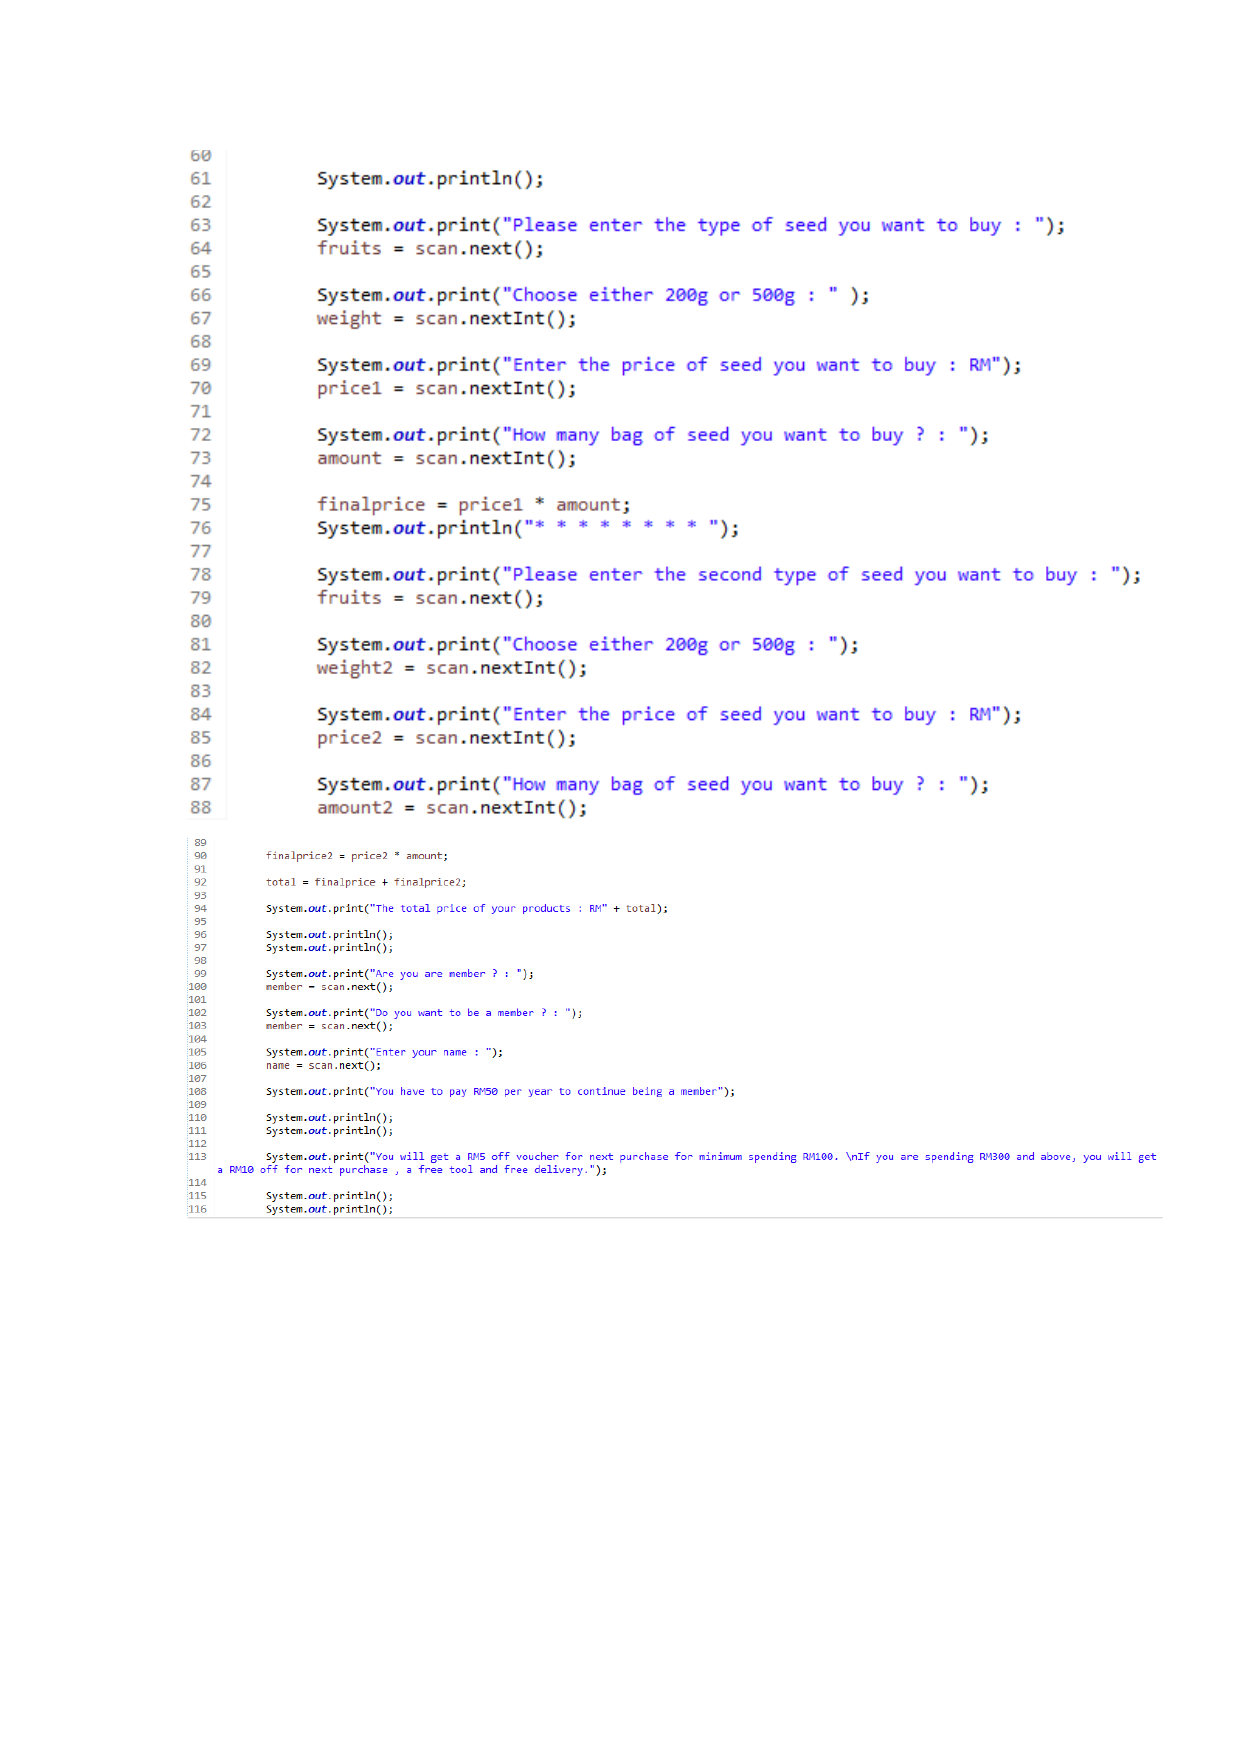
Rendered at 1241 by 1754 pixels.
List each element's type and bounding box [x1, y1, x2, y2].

picture [187, 150, 1163, 820]
picture [187, 838, 1163, 1219]
